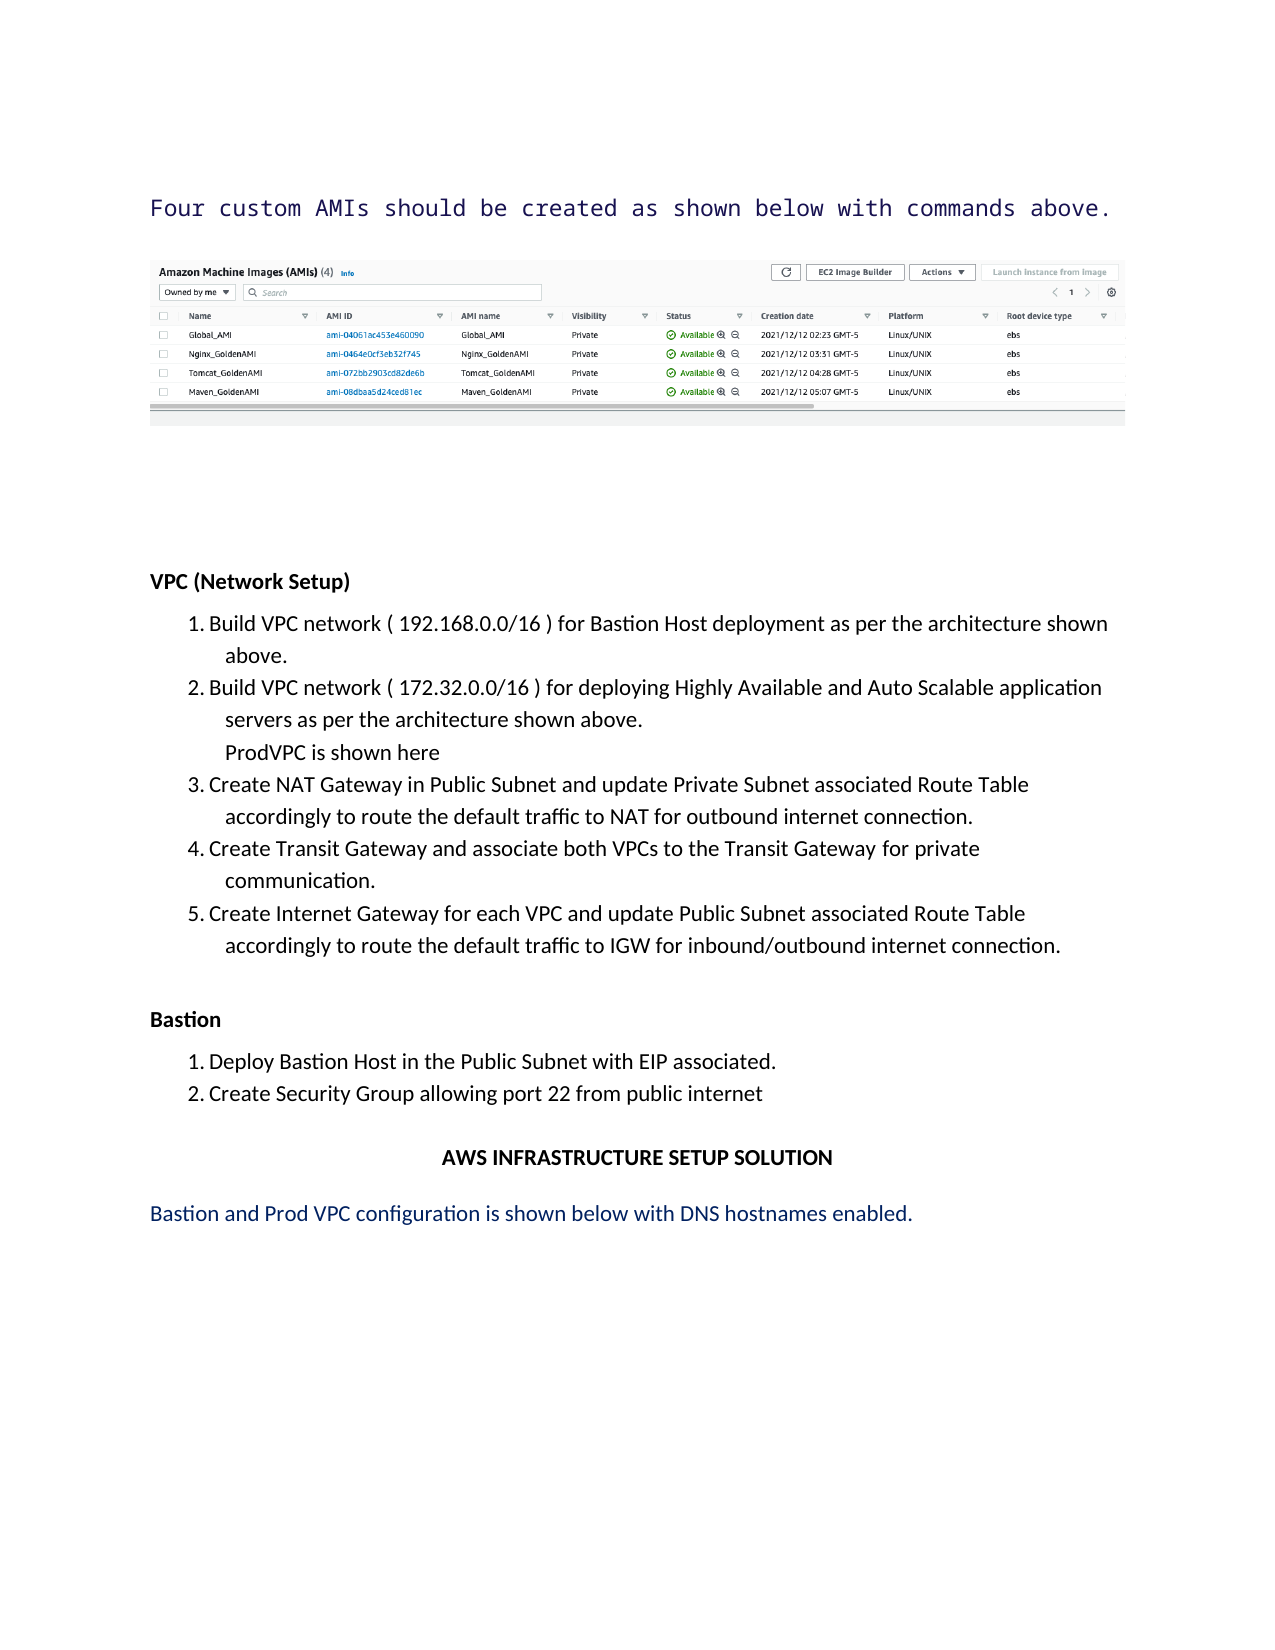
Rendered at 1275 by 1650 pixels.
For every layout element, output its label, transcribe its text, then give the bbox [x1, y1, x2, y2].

list Create Transit Gateway and associate both VPCs to the Transit Gateway for private communication. [187, 834, 1125, 894]
text Four custom AMIs should be created as shown below with commands above. [150, 192, 1125, 223]
text ProdVPC is shown here [225, 738, 1125, 766]
list Build VPC network ( 172.32.0.0/16 ) for deploying Highly Available and Auto Scalable application servers as per the architecture shown above. [187, 673, 1125, 733]
text AWS INFRASTRUCTURE SETUP SOLUTION [150, 1143, 1125, 1172]
text VPC (Network Setup) [150, 567, 1125, 595]
list Deploy Bastion Host in the Public Subnet with EIP associated. [187, 1047, 1125, 1075]
text Bastion [150, 1005, 1125, 1033]
list Create Internet Gateway for each VPC and update Public Subnet associated Route Table accordingly to route the default traffic to IGW for inbound/outbound internet connection. [187, 899, 1125, 959]
list Build VPC network ( 192.168.0.0/16 ) for Bastion Host deployment as per the architecture shown above. [187, 609, 1125, 669]
list Create NAT Gateway in Public Subnet and update Private Subnet associated Route Table accordingly to route the default traffic to NAT for outbound internet connection. [187, 770, 1125, 830]
list Create Security Group allowing port 22 from public internet [187, 1079, 1125, 1107]
picture [150, 260, 1125, 426]
text Bastion and Prod VPC configuration is shown below with DNS hostnames enabled. [150, 1199, 1125, 1228]
